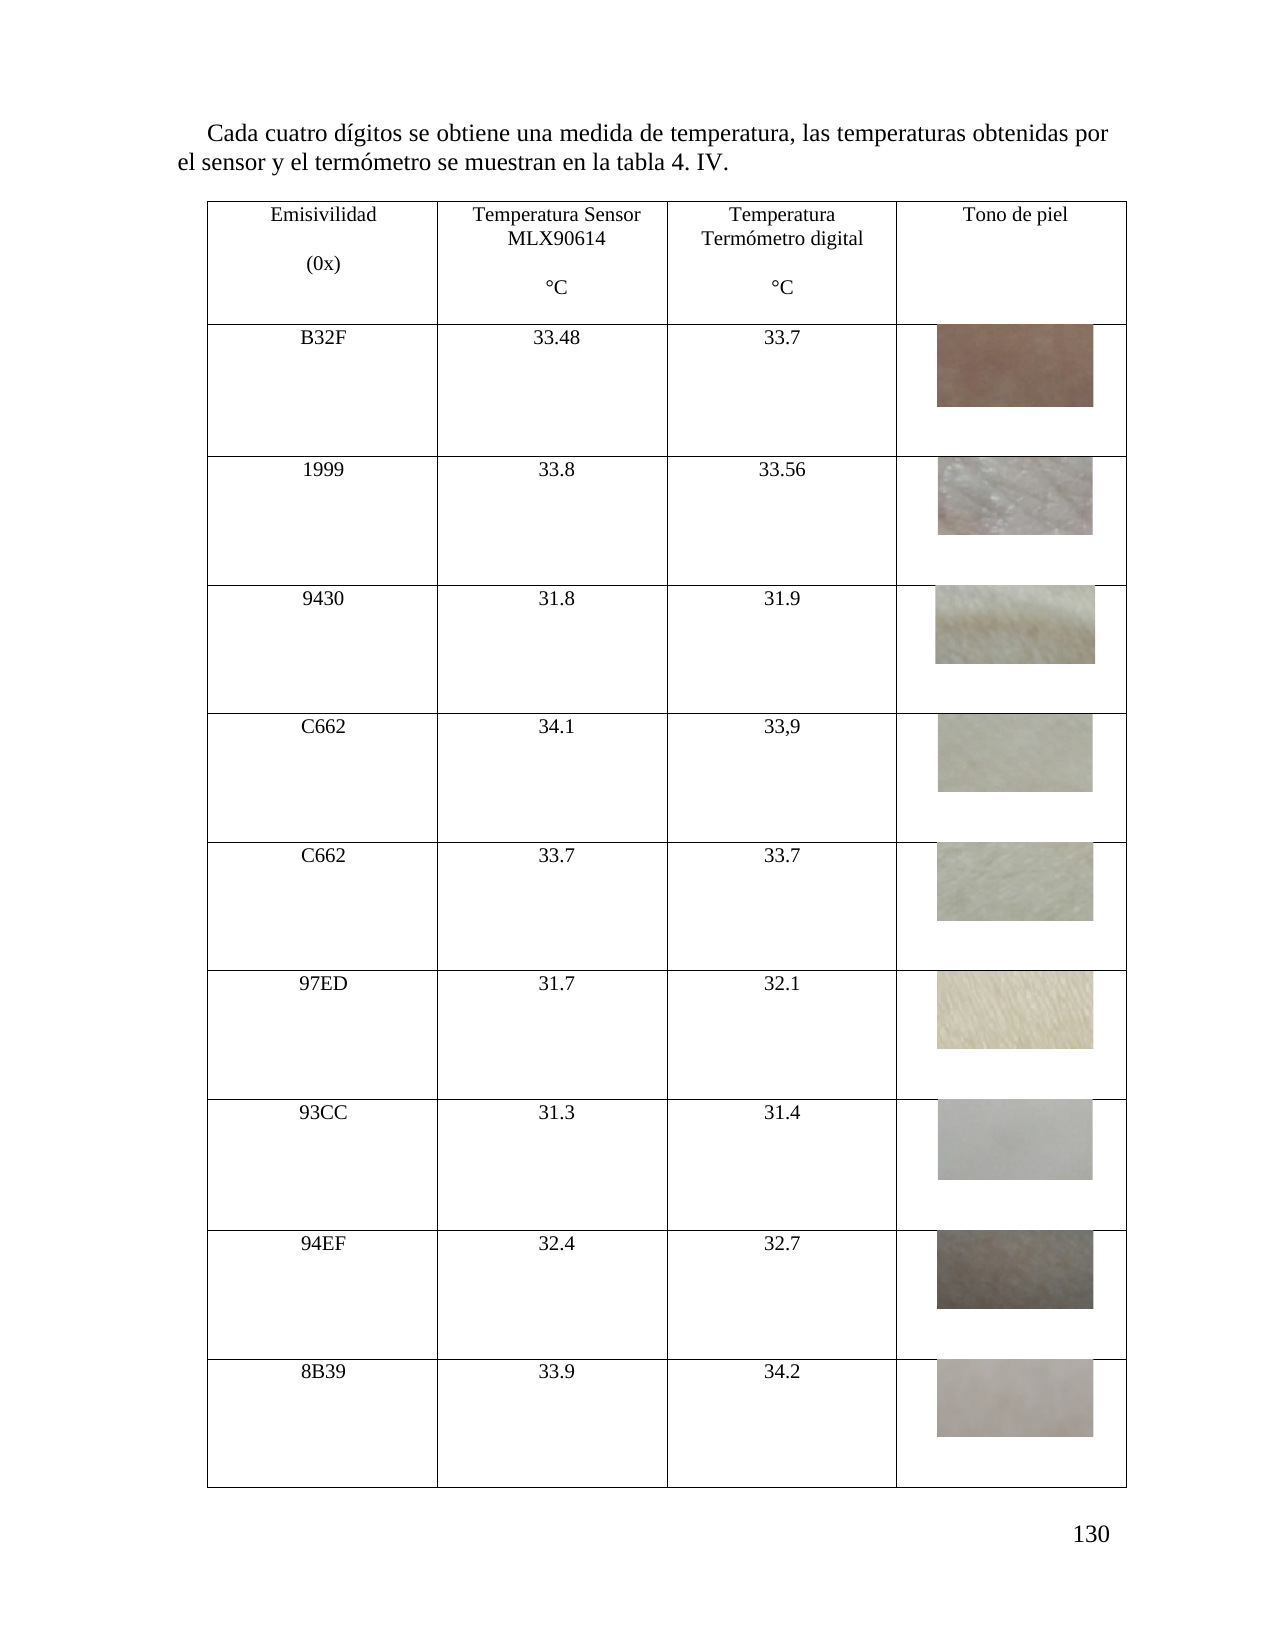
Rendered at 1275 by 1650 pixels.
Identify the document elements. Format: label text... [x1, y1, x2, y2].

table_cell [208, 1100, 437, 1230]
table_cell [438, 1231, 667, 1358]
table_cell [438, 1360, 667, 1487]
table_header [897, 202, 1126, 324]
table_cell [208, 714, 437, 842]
picture [937, 971, 1094, 1049]
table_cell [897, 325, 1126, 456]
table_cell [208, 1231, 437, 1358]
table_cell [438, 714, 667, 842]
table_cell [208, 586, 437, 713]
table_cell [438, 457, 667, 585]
picture [937, 457, 1093, 535]
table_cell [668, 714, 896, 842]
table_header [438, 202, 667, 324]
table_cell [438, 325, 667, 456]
picture [937, 1230, 1094, 1309]
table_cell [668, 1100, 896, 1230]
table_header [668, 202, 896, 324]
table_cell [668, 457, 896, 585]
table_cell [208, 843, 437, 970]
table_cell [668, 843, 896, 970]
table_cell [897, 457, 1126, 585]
picture [937, 1359, 1094, 1437]
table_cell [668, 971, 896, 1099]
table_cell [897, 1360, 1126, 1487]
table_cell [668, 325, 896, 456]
picture [935, 585, 1096, 664]
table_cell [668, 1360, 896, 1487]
picture [937, 842, 1094, 921]
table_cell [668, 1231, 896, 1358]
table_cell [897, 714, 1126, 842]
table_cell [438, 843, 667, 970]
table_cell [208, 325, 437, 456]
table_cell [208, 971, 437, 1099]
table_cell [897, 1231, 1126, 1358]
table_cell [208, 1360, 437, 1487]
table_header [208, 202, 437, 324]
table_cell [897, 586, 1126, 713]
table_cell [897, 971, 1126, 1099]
picture [937, 324, 1094, 407]
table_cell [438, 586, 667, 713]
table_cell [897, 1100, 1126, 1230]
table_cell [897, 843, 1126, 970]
picture [937, 714, 1093, 792]
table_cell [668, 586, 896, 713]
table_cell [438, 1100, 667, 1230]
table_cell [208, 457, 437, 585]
picture [937, 1099, 1093, 1180]
text Cada cuatro dígitos se obtiene una medida de temperatura, las temperaturas obtenidas por el sensor y el termómetro se muestran en la tabla 4. IV. [177, 118, 1109, 176]
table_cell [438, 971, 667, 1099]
